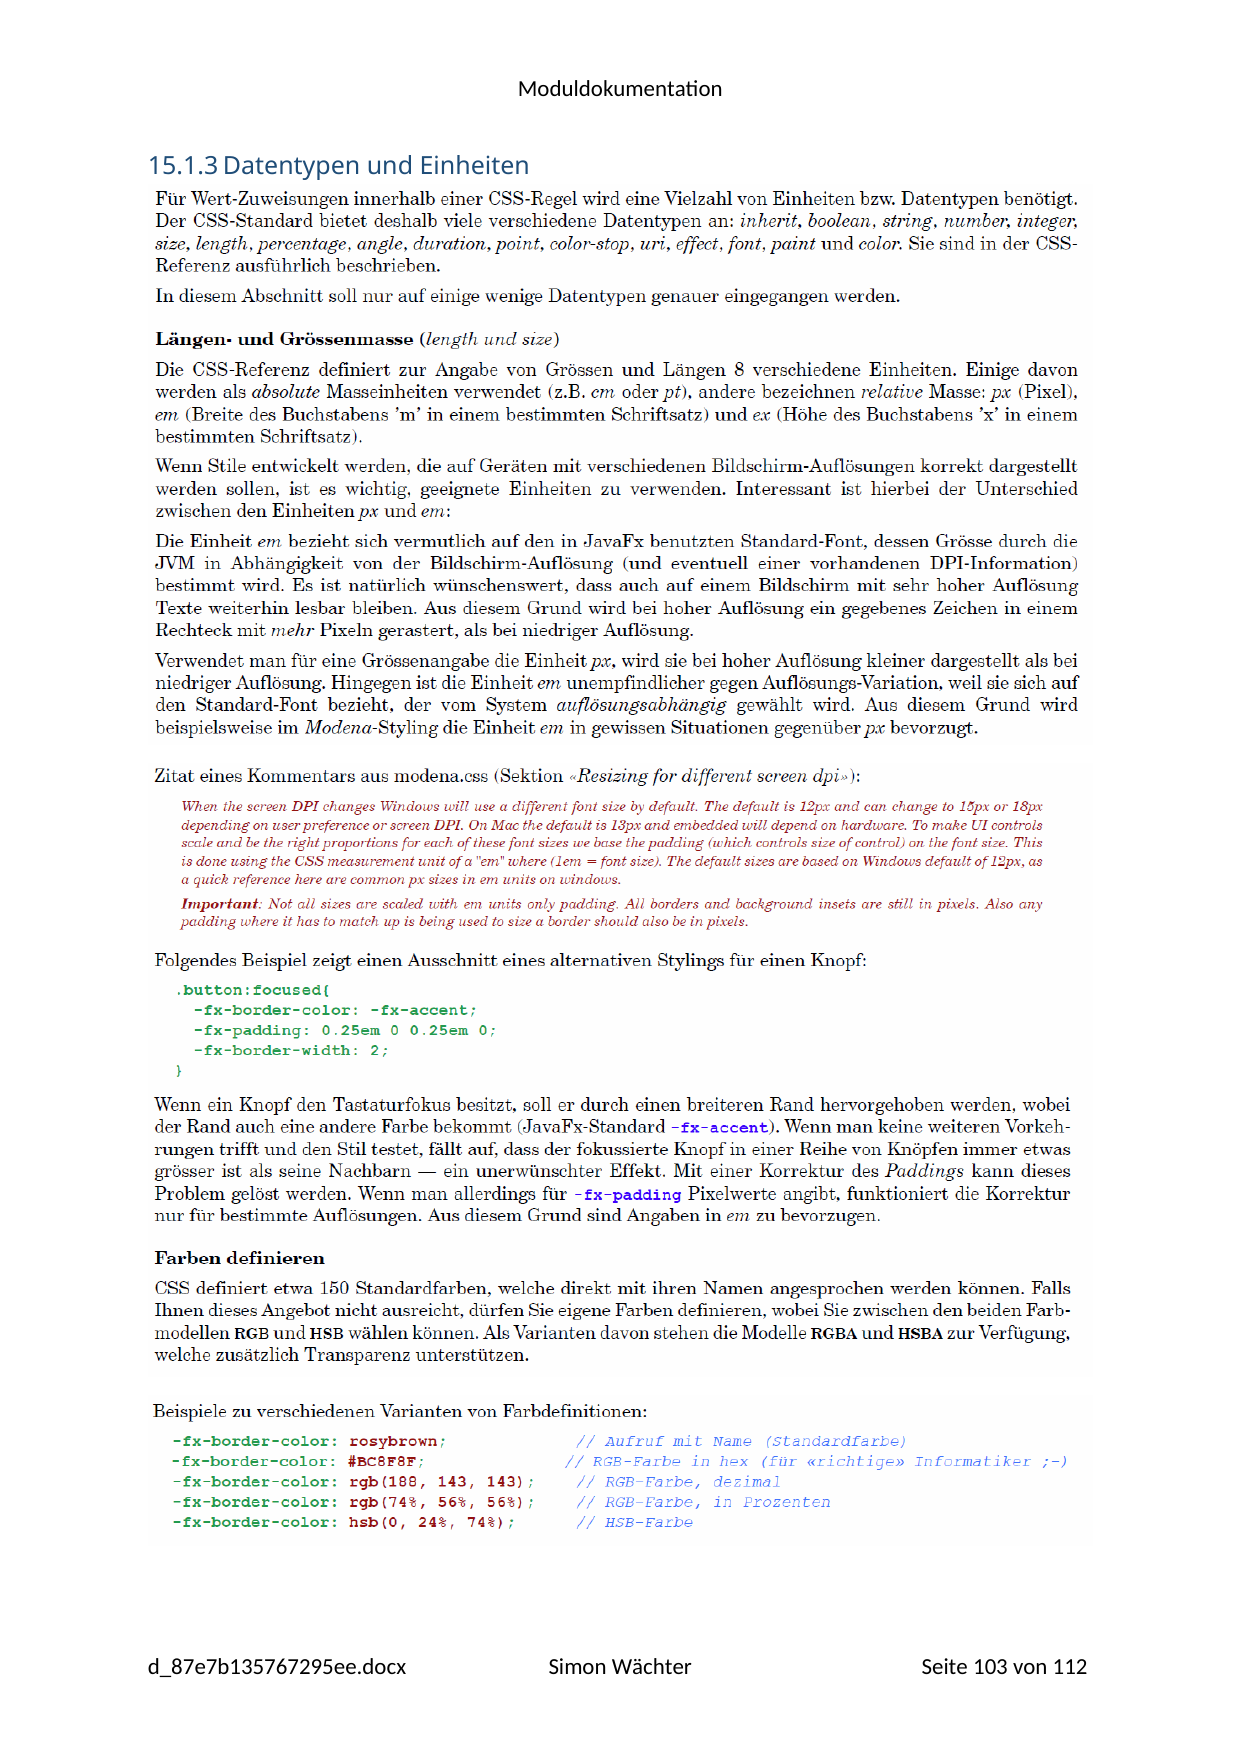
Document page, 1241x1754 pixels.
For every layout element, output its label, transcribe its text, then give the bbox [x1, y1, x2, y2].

subtitle Datentypen und Einheiten [148, 148, 1093, 182]
picture [147, 1395, 1093, 1546]
picture [147, 184, 1093, 745]
picture [147, 763, 1093, 1377]
